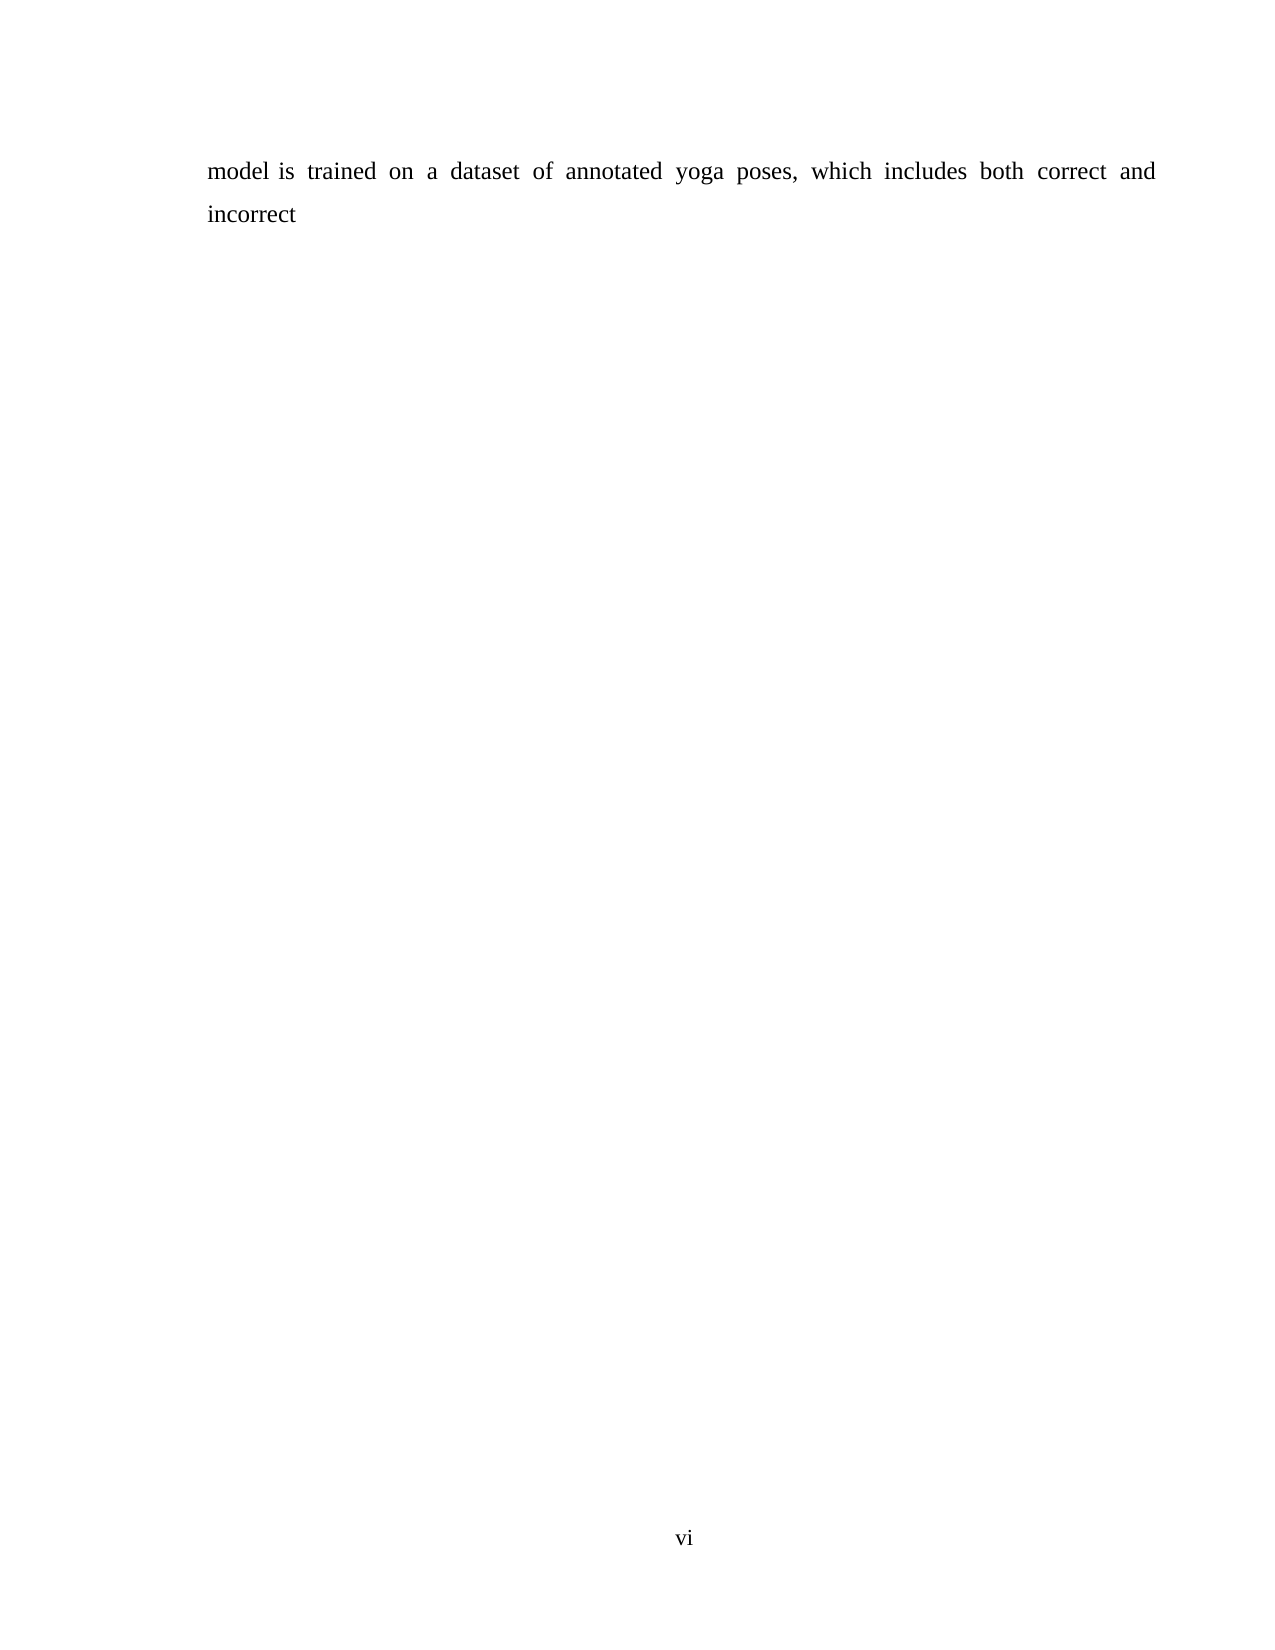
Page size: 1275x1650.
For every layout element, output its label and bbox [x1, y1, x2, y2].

text [207, 156, 1156, 228]
